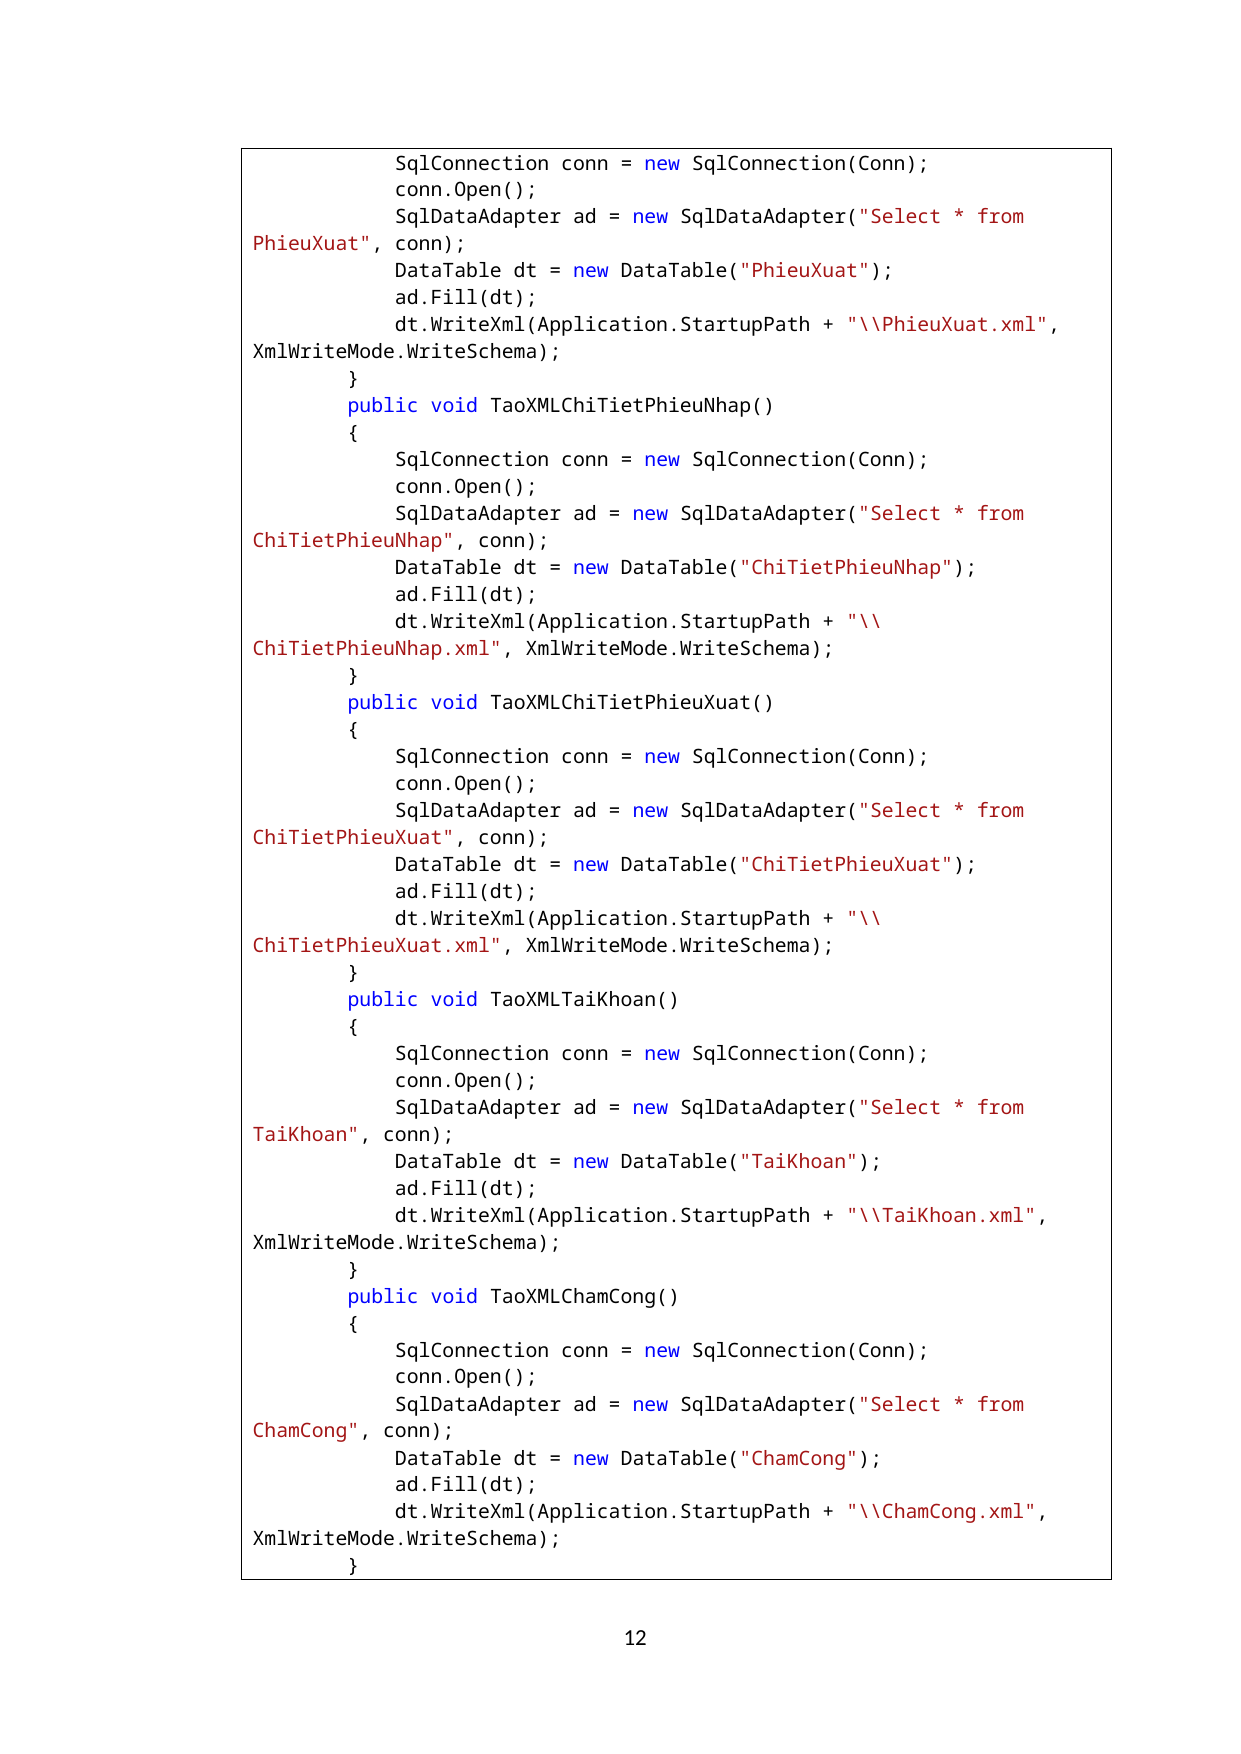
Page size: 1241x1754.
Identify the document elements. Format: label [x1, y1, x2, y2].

table_header [242, 149, 1111, 1579]
